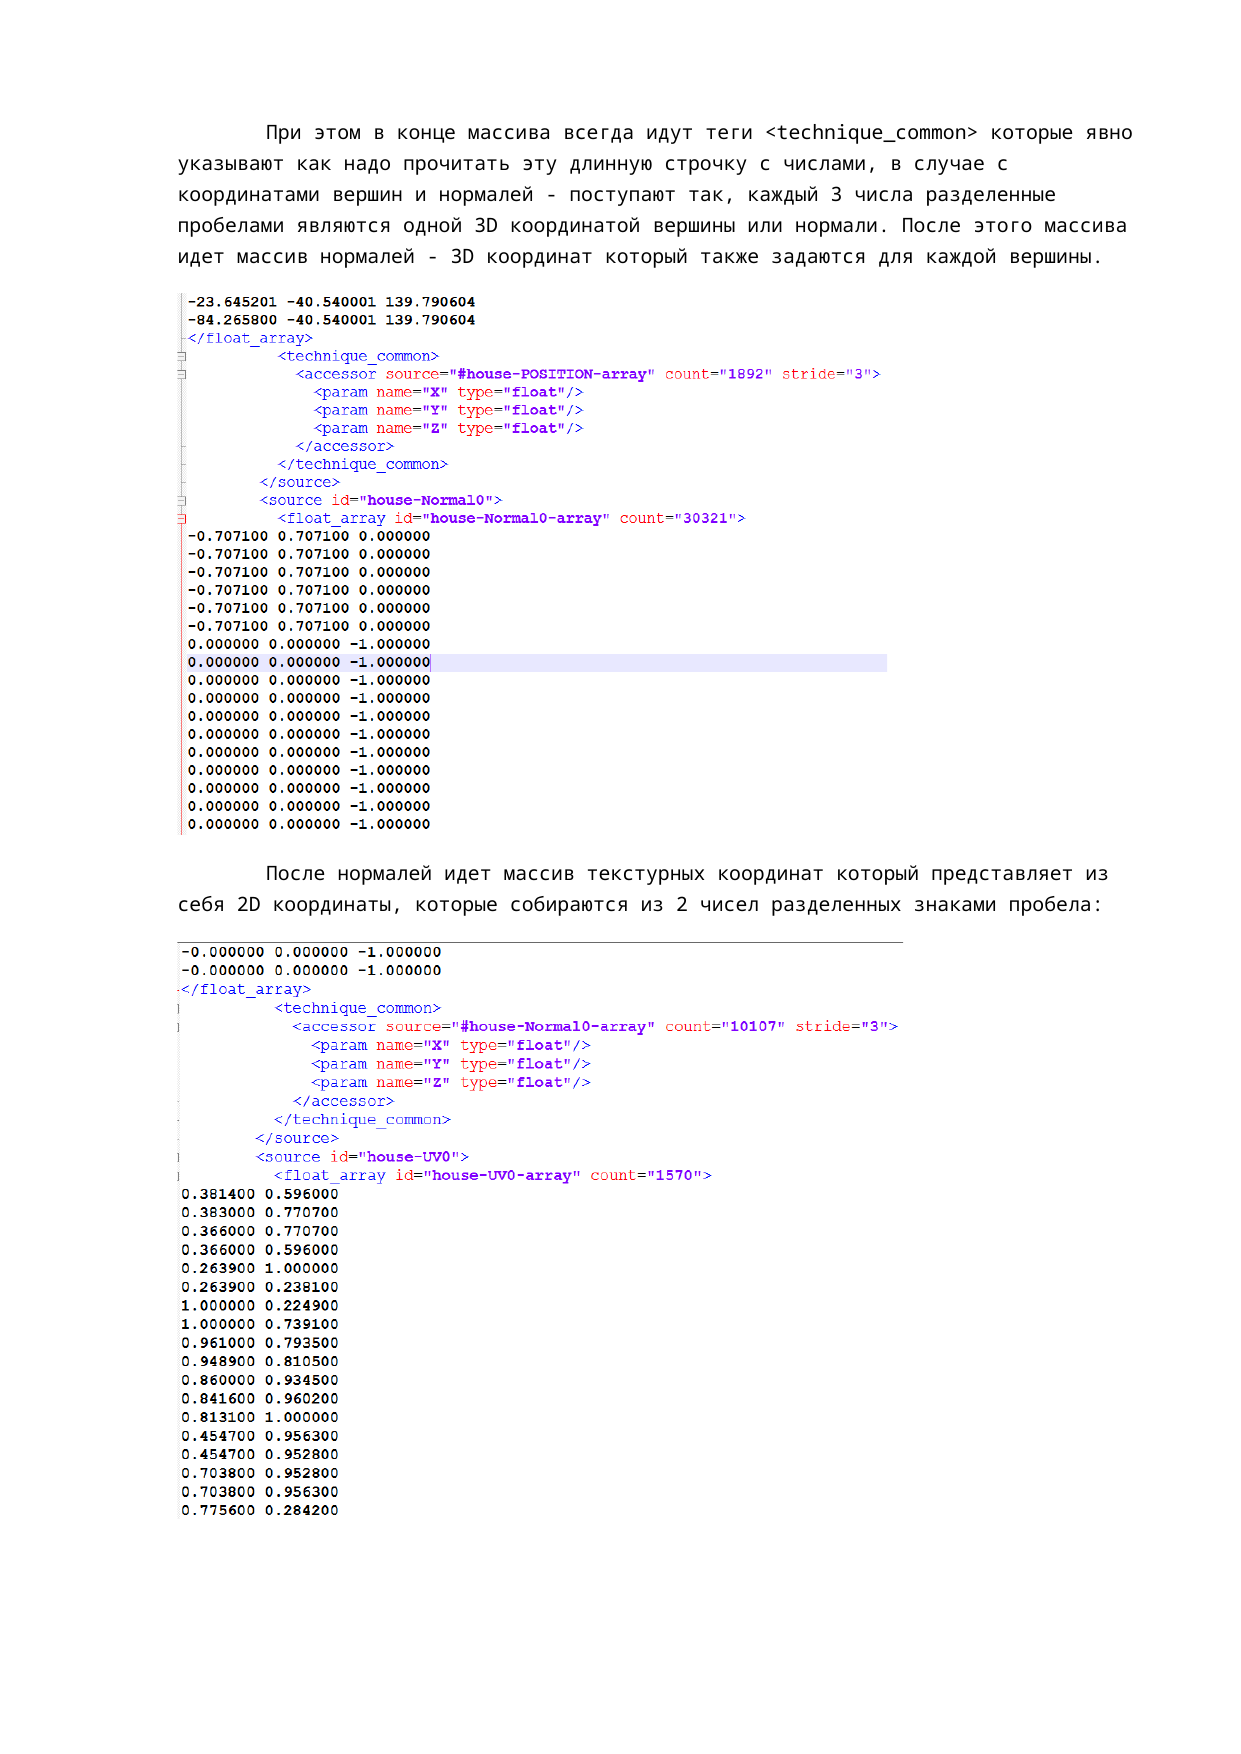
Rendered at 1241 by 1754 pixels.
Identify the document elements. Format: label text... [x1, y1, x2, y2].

picture [177, 293, 888, 835]
text После нормалей идет массив текстурных координат который представляет из себя 2D координаты, которые собираются из 2 чисел разделенных знаками пробела: [177, 860, 1152, 918]
picture [177, 942, 904, 1519]
text При этом в конце массива всегда идут теги <technique_common> которые явно указывают как надо прочитать эту длинную строчку с числами, в случае с координатами вершин и нормалей - поступают так, каждый 3 числа разделенные пробелами являются одной 3D координатой вершины или нормали. После этого массива идет массив нормалей - 3D координат который также задаются для каждой вершины. [177, 118, 1152, 269]
